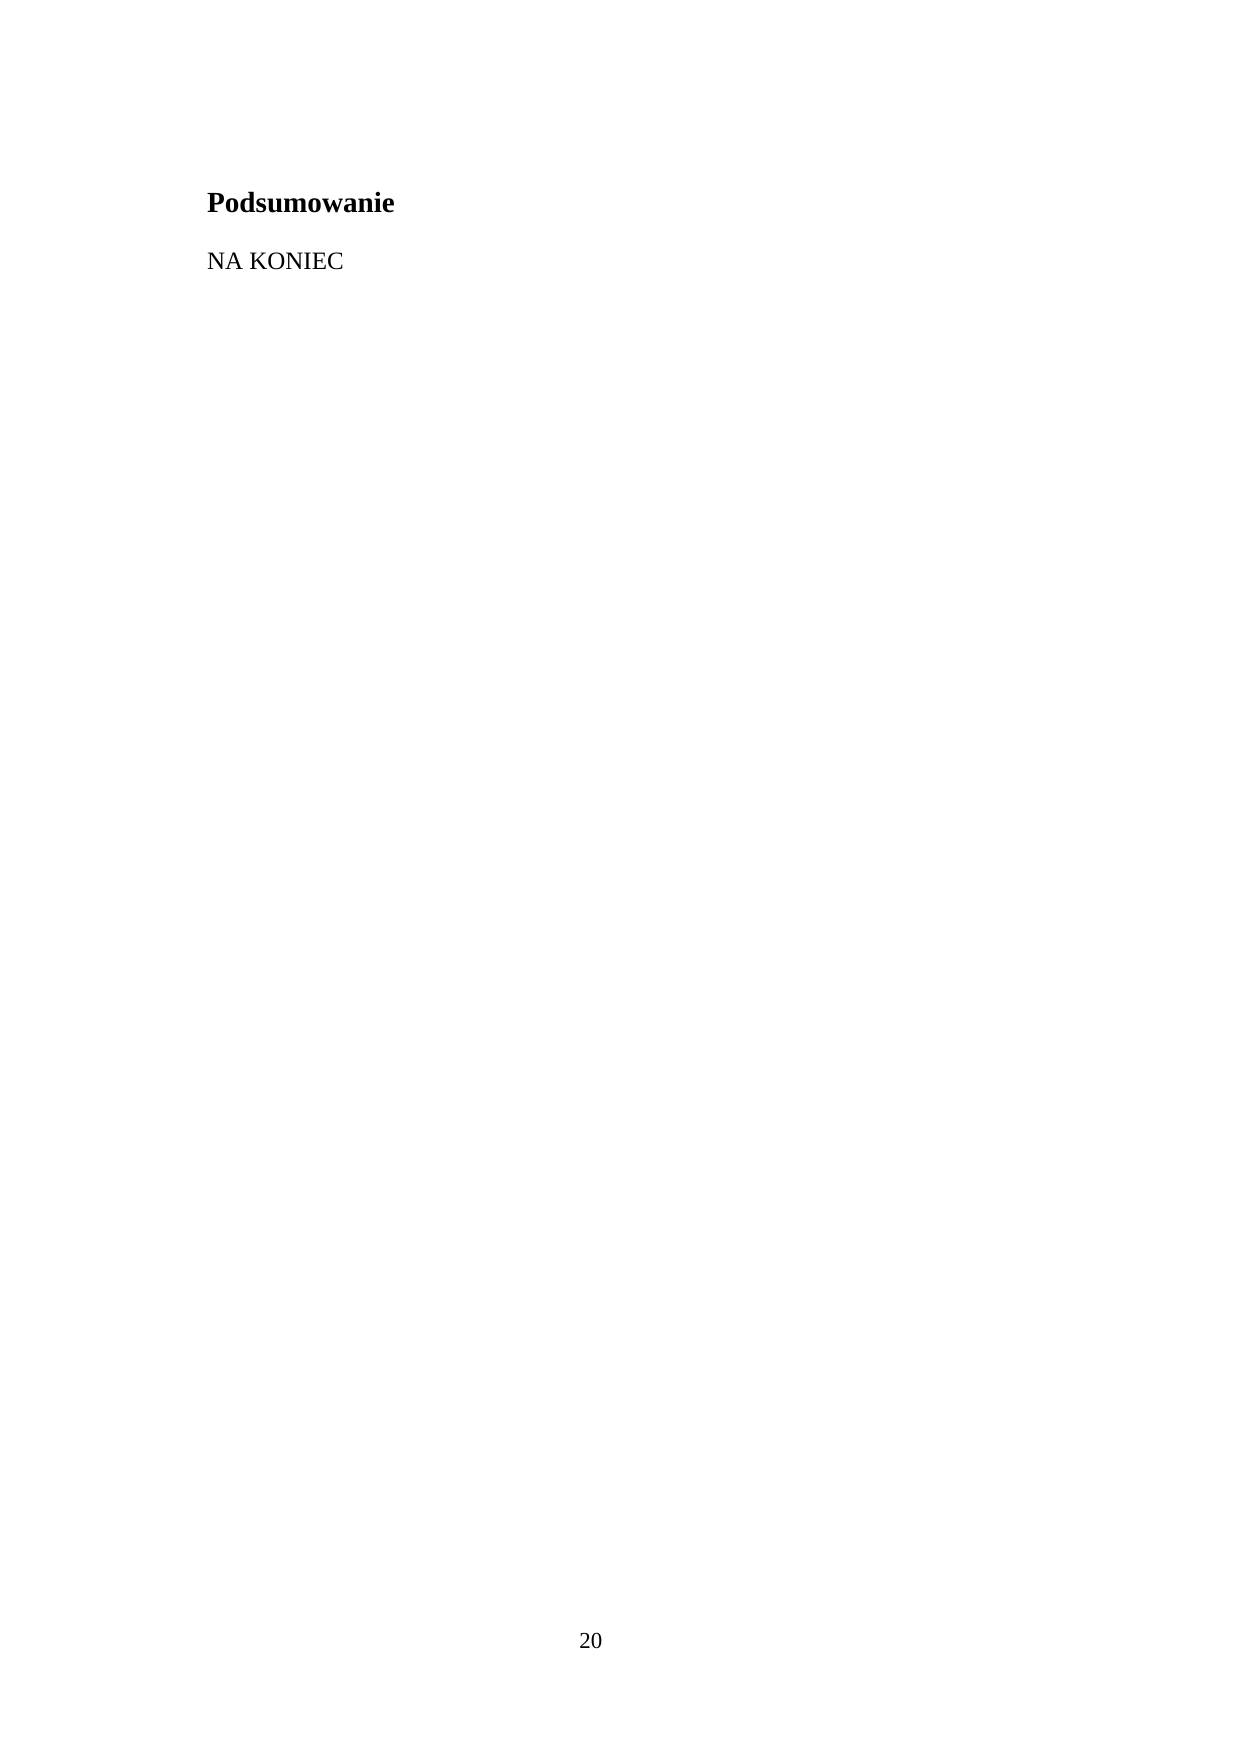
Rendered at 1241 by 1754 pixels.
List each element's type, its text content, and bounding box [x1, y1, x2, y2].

subtitle Podsumowanie [207, 185, 1033, 219]
text NA KONIEC [148, 246, 1033, 275]
